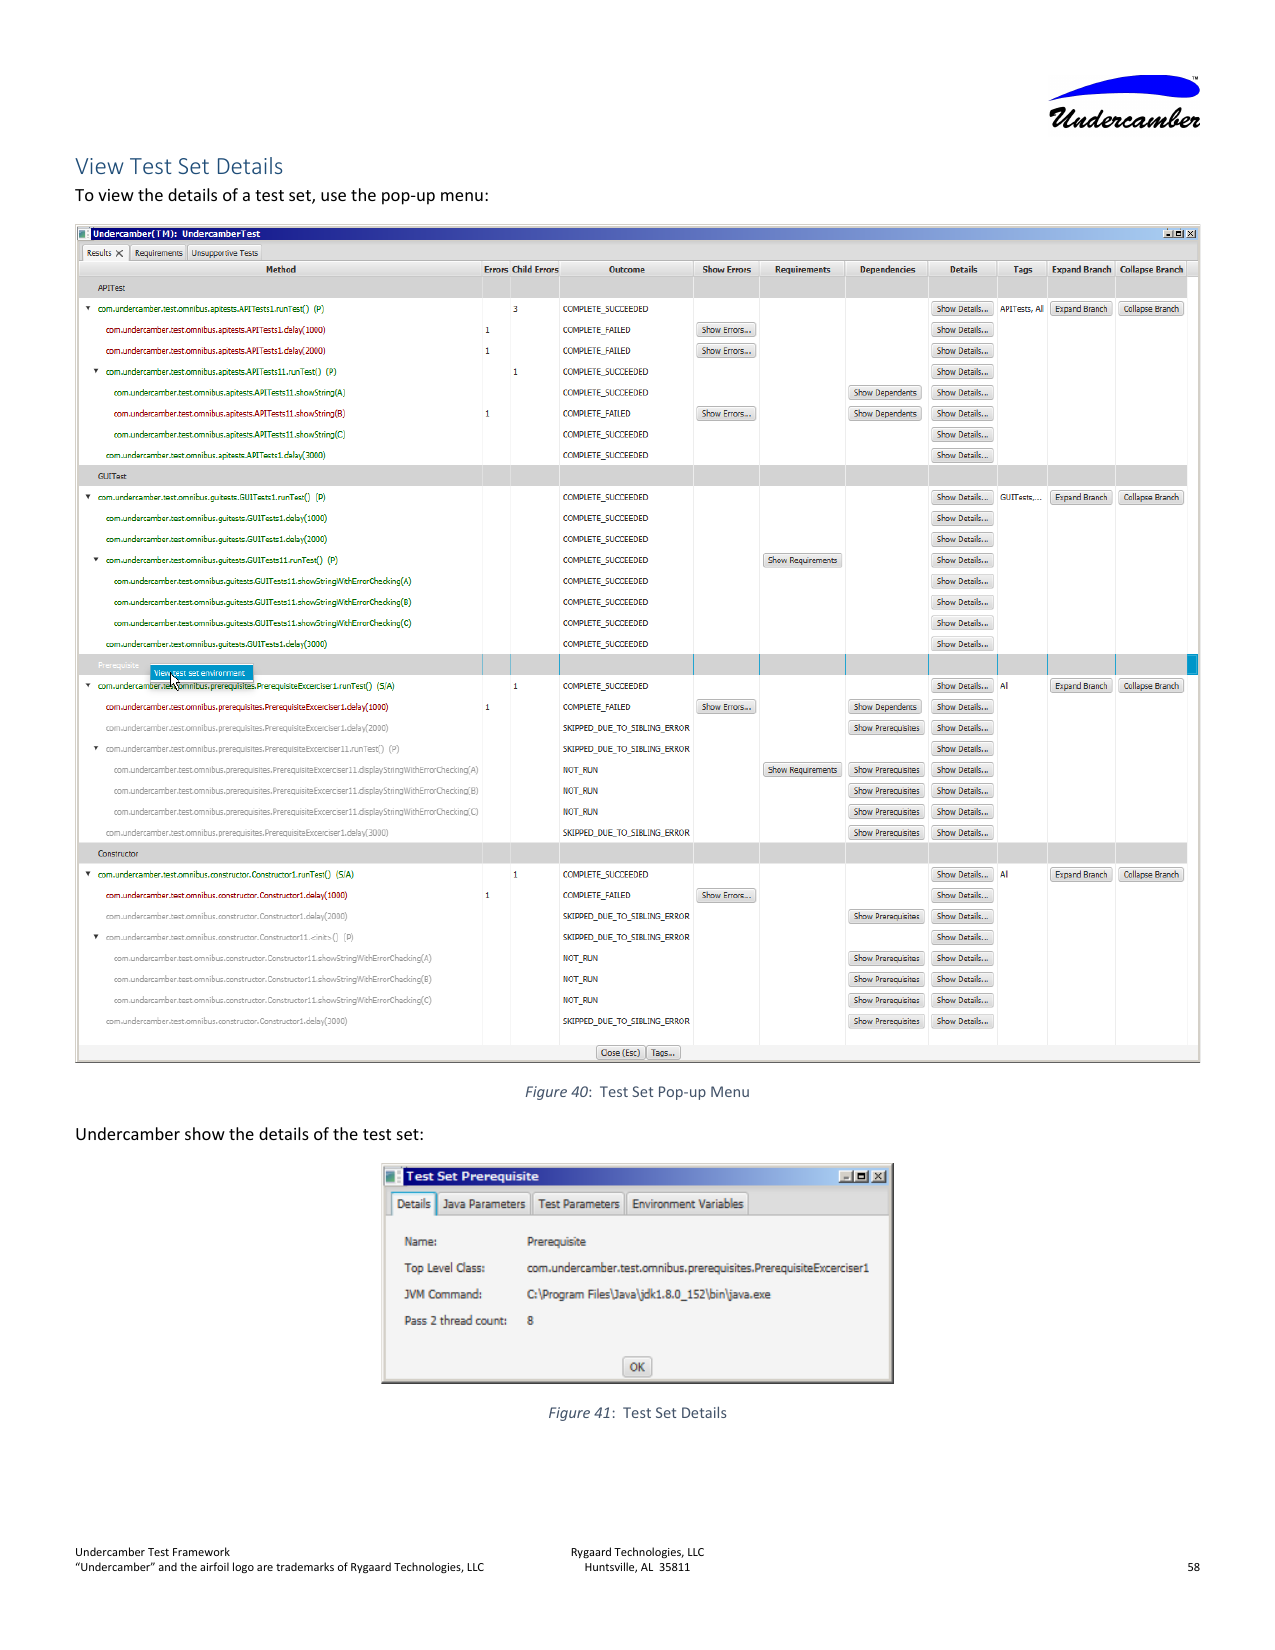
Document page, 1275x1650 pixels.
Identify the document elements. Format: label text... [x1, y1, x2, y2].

text Undercamber show the details of the test set: [75, 1123, 1200, 1146]
text Figure 40: Test Set Pop-up Menu [75, 1081, 1200, 1102]
picture [1048, 75, 1200, 137]
subtitle View Test Set Details [75, 150, 1200, 181]
text Figure 41: Test Set Details [75, 1402, 1200, 1423]
text To view the details of a test set, use the pop-up menu: [75, 183, 1200, 206]
picture [75, 224, 1200, 1063]
picture [381, 1163, 894, 1384]
